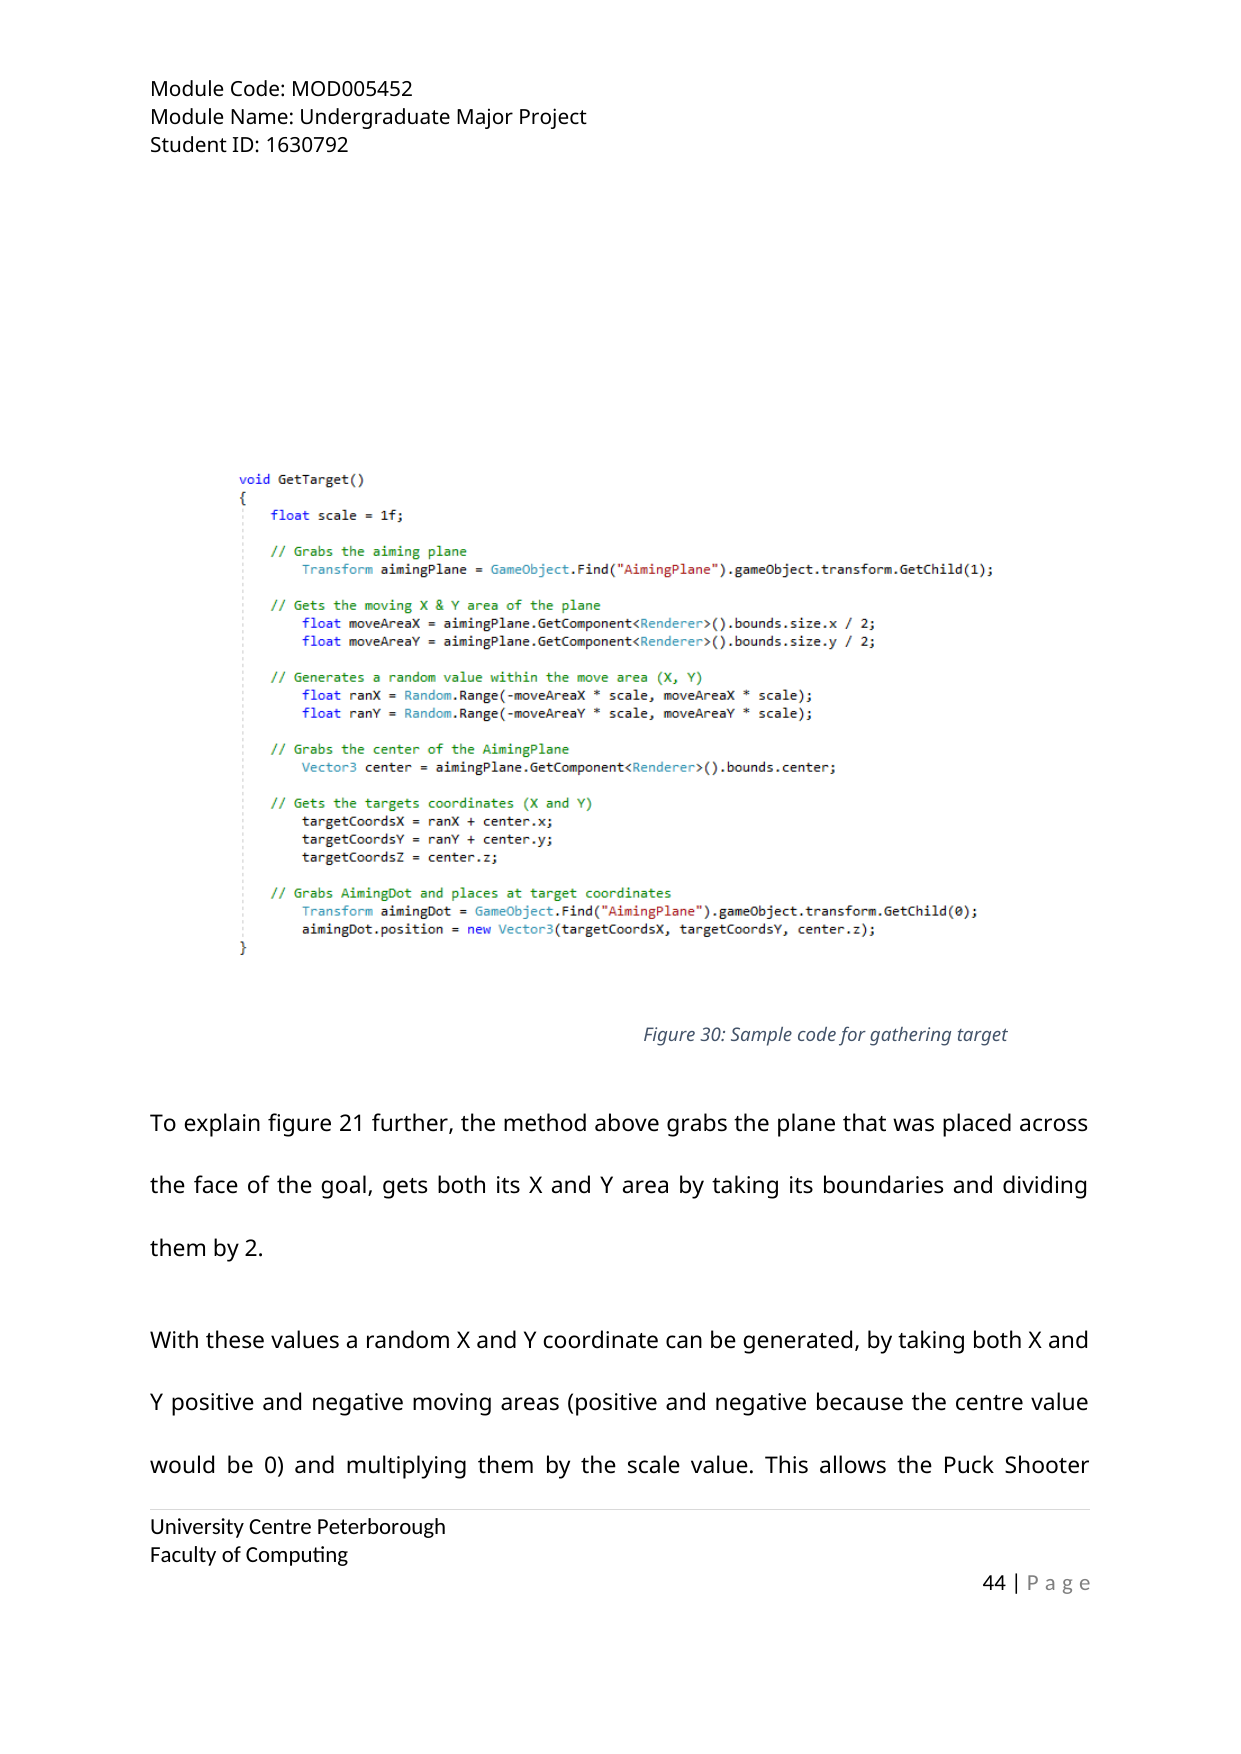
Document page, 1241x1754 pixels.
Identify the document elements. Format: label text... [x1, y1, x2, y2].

text To explain figure 21 further, the method above grabs the plane that was placed across the face of the goal, gets both its X and Y area by taking its boundaries and dividing them by 2. [150, 1107, 1090, 1263]
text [150, 1324, 1090, 1480]
picture [230, 466, 1010, 973]
